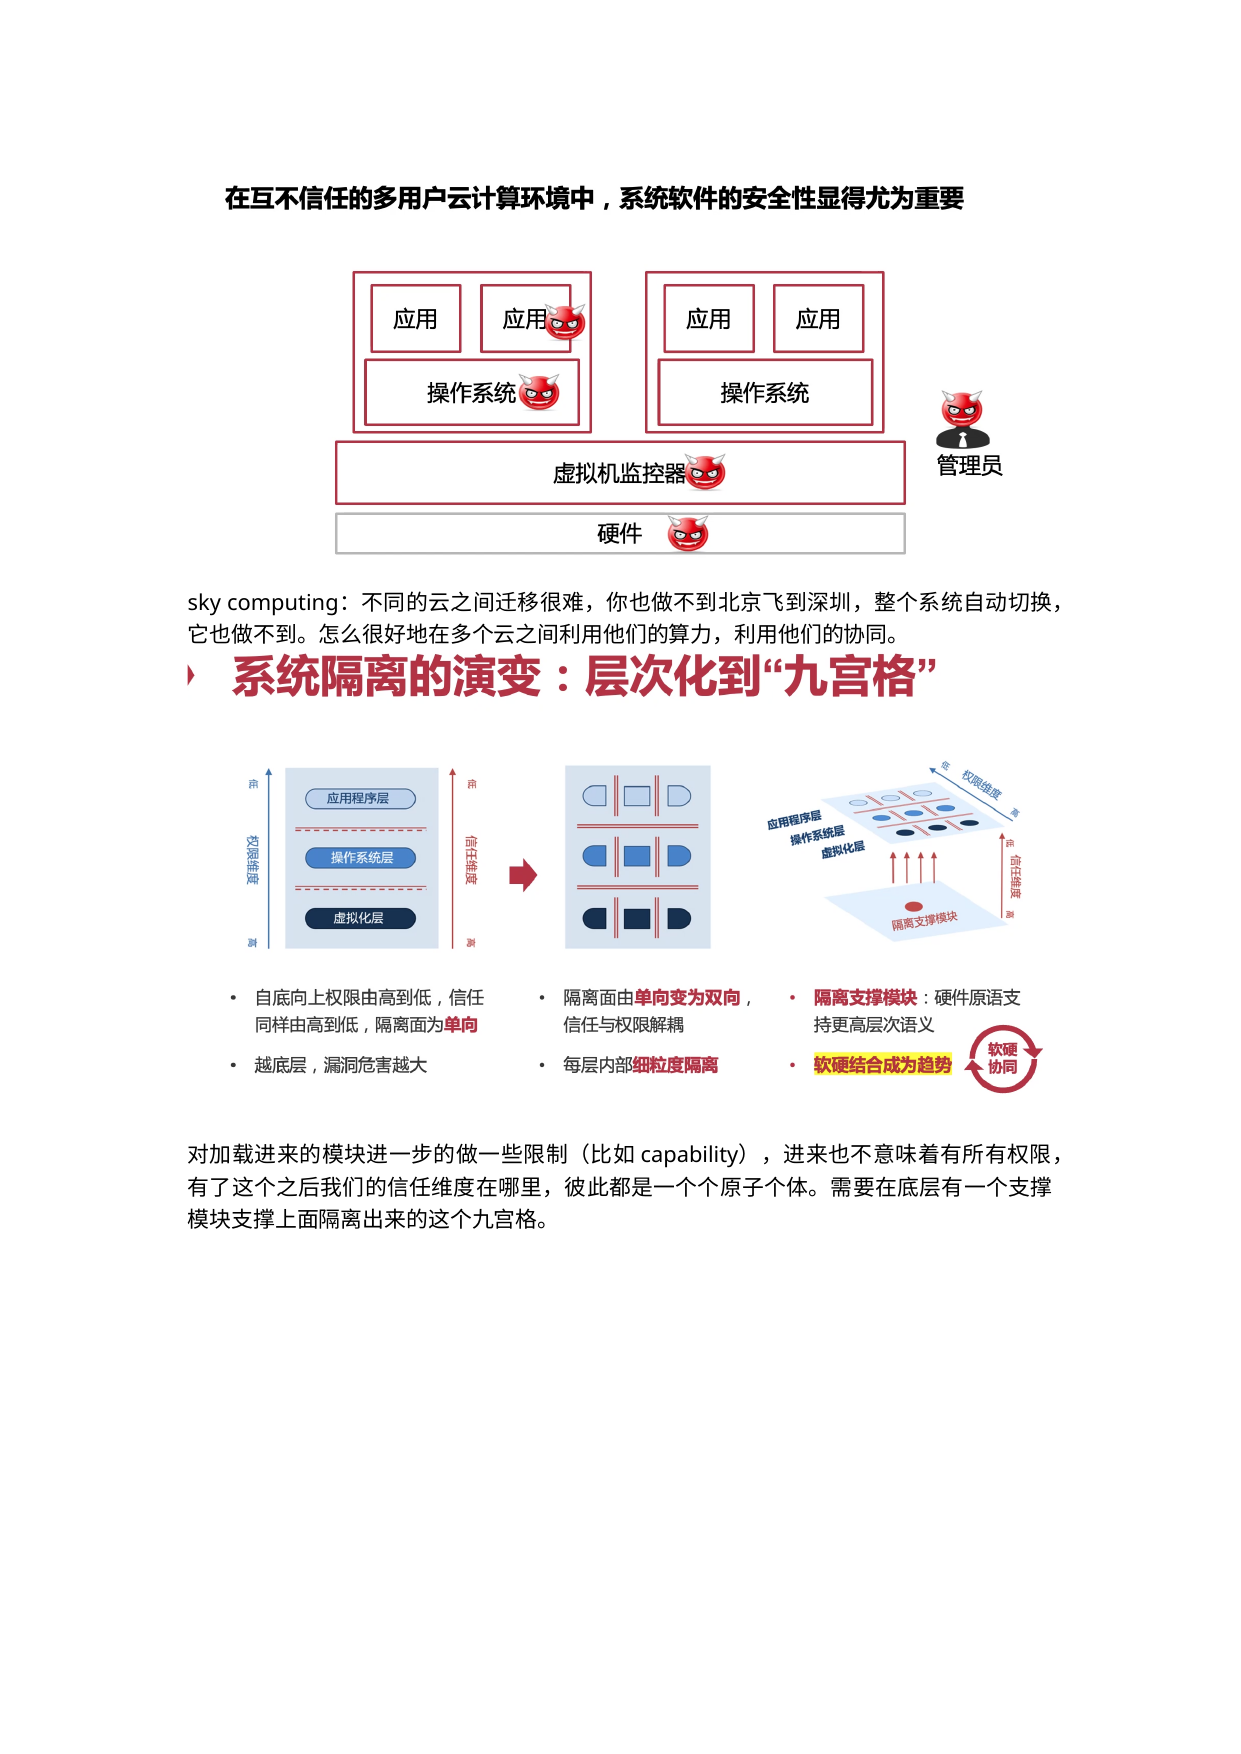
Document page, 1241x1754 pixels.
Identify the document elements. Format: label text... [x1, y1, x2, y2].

picture [187, 649, 1053, 1107]
text sky computing：不同的云之间迁移很难，你也做不到北京飞到深圳，整个系统自动切换，它也做不到。怎么很好地在多个云之间利用他们的算力，利用他们的协同。 [187, 584, 1053, 649]
text 对加载进来的模块进一步的做一些限制（比如capability），进来也不意味着有所有权限，有了这个之后我们的信任维度在哪里，彼此都是一个个原子个体。需要在底层有一个支撑模块支撑上面隔离出来的这个九宫格。 [187, 1137, 1053, 1234]
picture [187, 162, 1053, 563]
